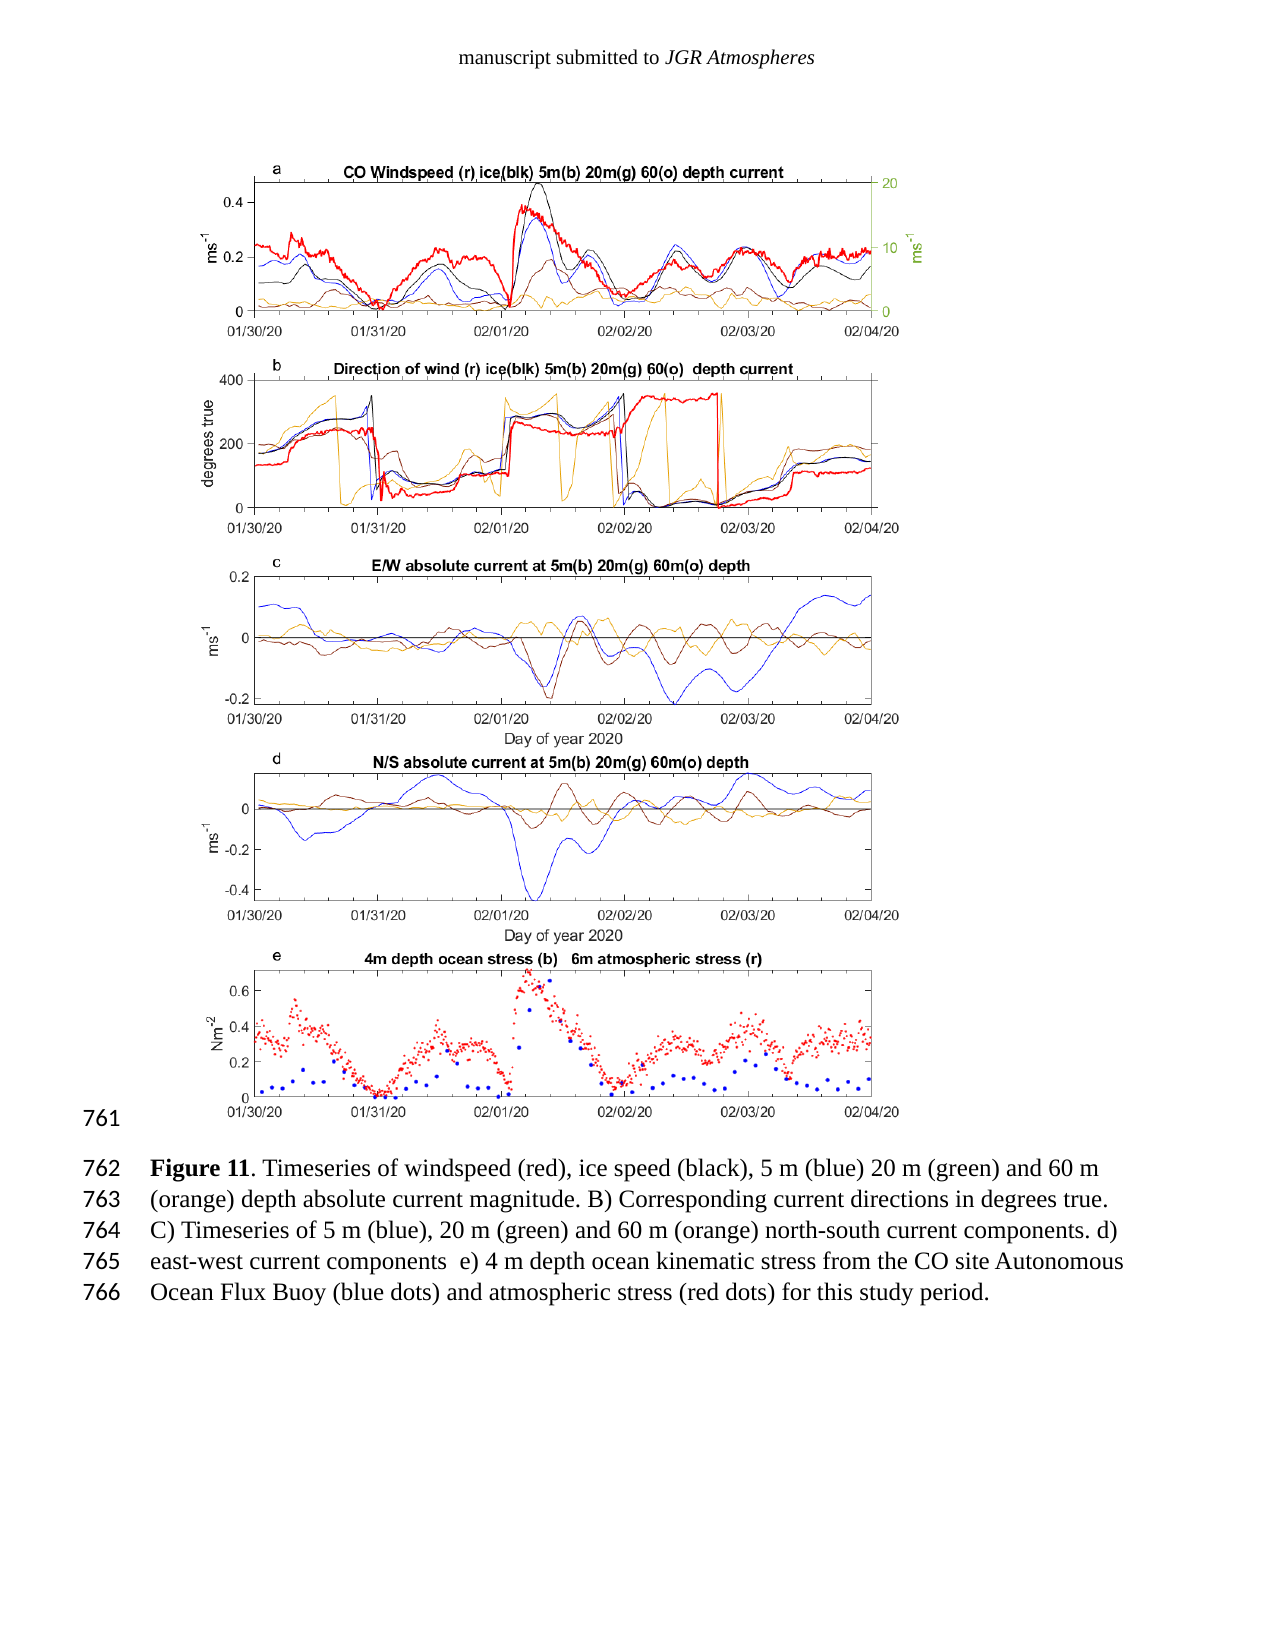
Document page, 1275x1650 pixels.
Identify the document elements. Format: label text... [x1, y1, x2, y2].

text Figure 11. Timeseries of windspeed (red), ice speed (black), 5 m (blue) 20 m (green) and 60 m (orange) depth absolute current magnitude. B) Corresponding current directions in degrees true. C) Timeseries of 5 m (blue), 20 m (green) and 60 m (orange) north-south current components. d) east-west current components e) 4 m depth ocean kinematic stress from the CO site Autonomous Ocean Flux Buoy (blue dots) and atmospheric stress (red dots) for this study period. [150, 1153, 1125, 1306]
picture [150, 150, 947, 1127]
